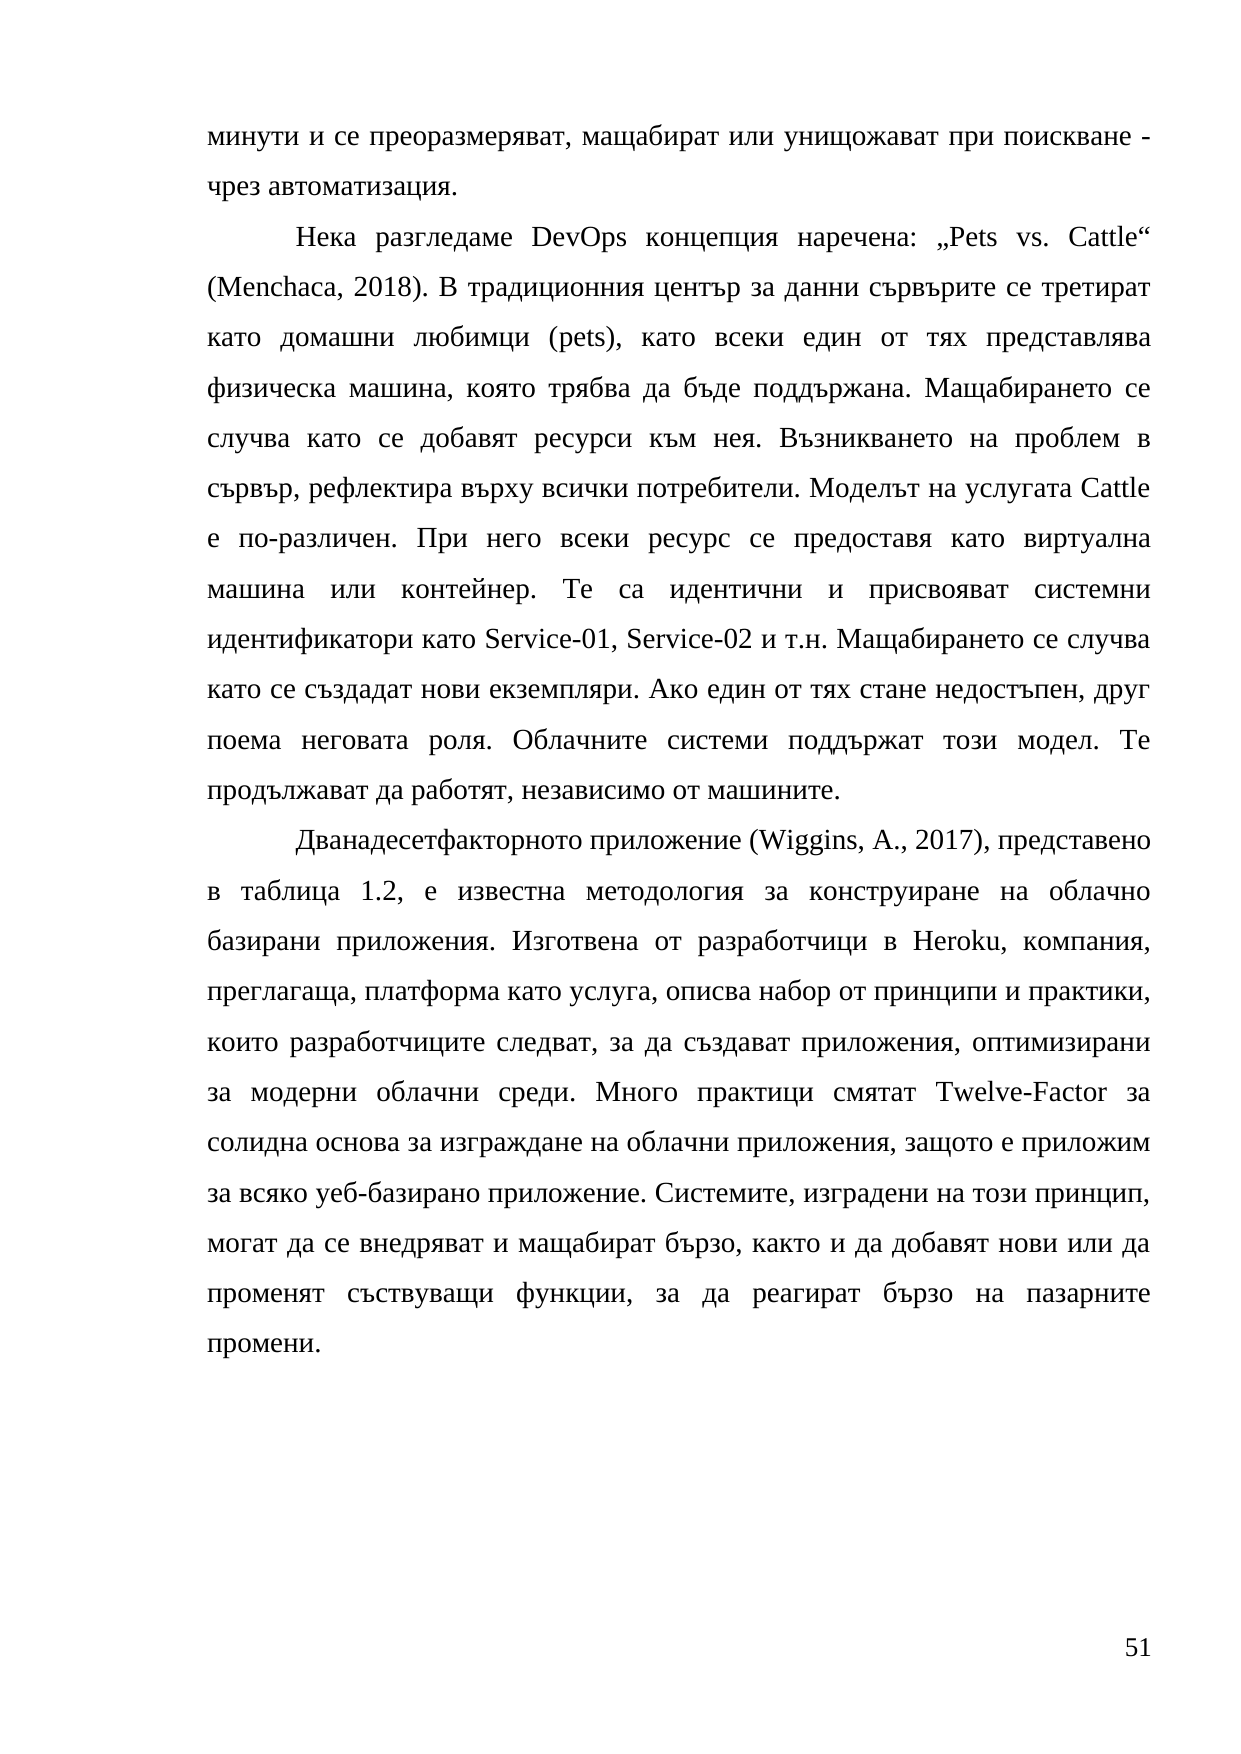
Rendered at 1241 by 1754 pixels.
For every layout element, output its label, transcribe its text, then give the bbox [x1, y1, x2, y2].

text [207, 118, 1152, 202]
text Дванадесетфакторното приложение (Wiggins, A., 2017), представено в таблица 1.2, е известна методология за конструиране на облачно базирани приложения. Изготвена от разработчици в Heroku, компания, преглагаща, платформа като услуга, описва набор от принципи и практики, които разработчиците следват, за да създават приложения, оптимизирани за модерни облачни среди. Много практици смятат Twelve-Factor за солидна основа за изграждане на облачни приложения, защото е приложим за всяко уеб-базирано приложение. Системите, изградени на този принцип, могат да се внедряват и мащабират бързо, както и да добавят нови или да променят съствуващи функции, за да реагират бързо на пазарните промени. [207, 822, 1152, 1359]
text Нека разгледаме DevOps концепция наречена: „Pets vs. Cattle“ (Menchaca, 2018). В традиционния център за данни сървърите се третират като домашни любимци (pets), като всеки един от тях представлява физическа машина, която трябва да бъде поддържана. Мащабирането се случва като се добавят ресурси към нея. Възникването на проблем в сървър, рефлектира върху всички потребители. Моделът на услугата Cattle е по-различен. При него всеки ресурс се предоставя като виртуална машина или контейнер. Те са идентични и присвояват системни идентификатори като Service-01, Service-02 и т.н. Мащабирането се случва като се създадат нови екземпляри. Ако един от тях стане недостъпен, друг поема неговата роля. Облачните системи поддържат този модел. Те продължават да работят, независимо от машините. [207, 219, 1152, 806]
